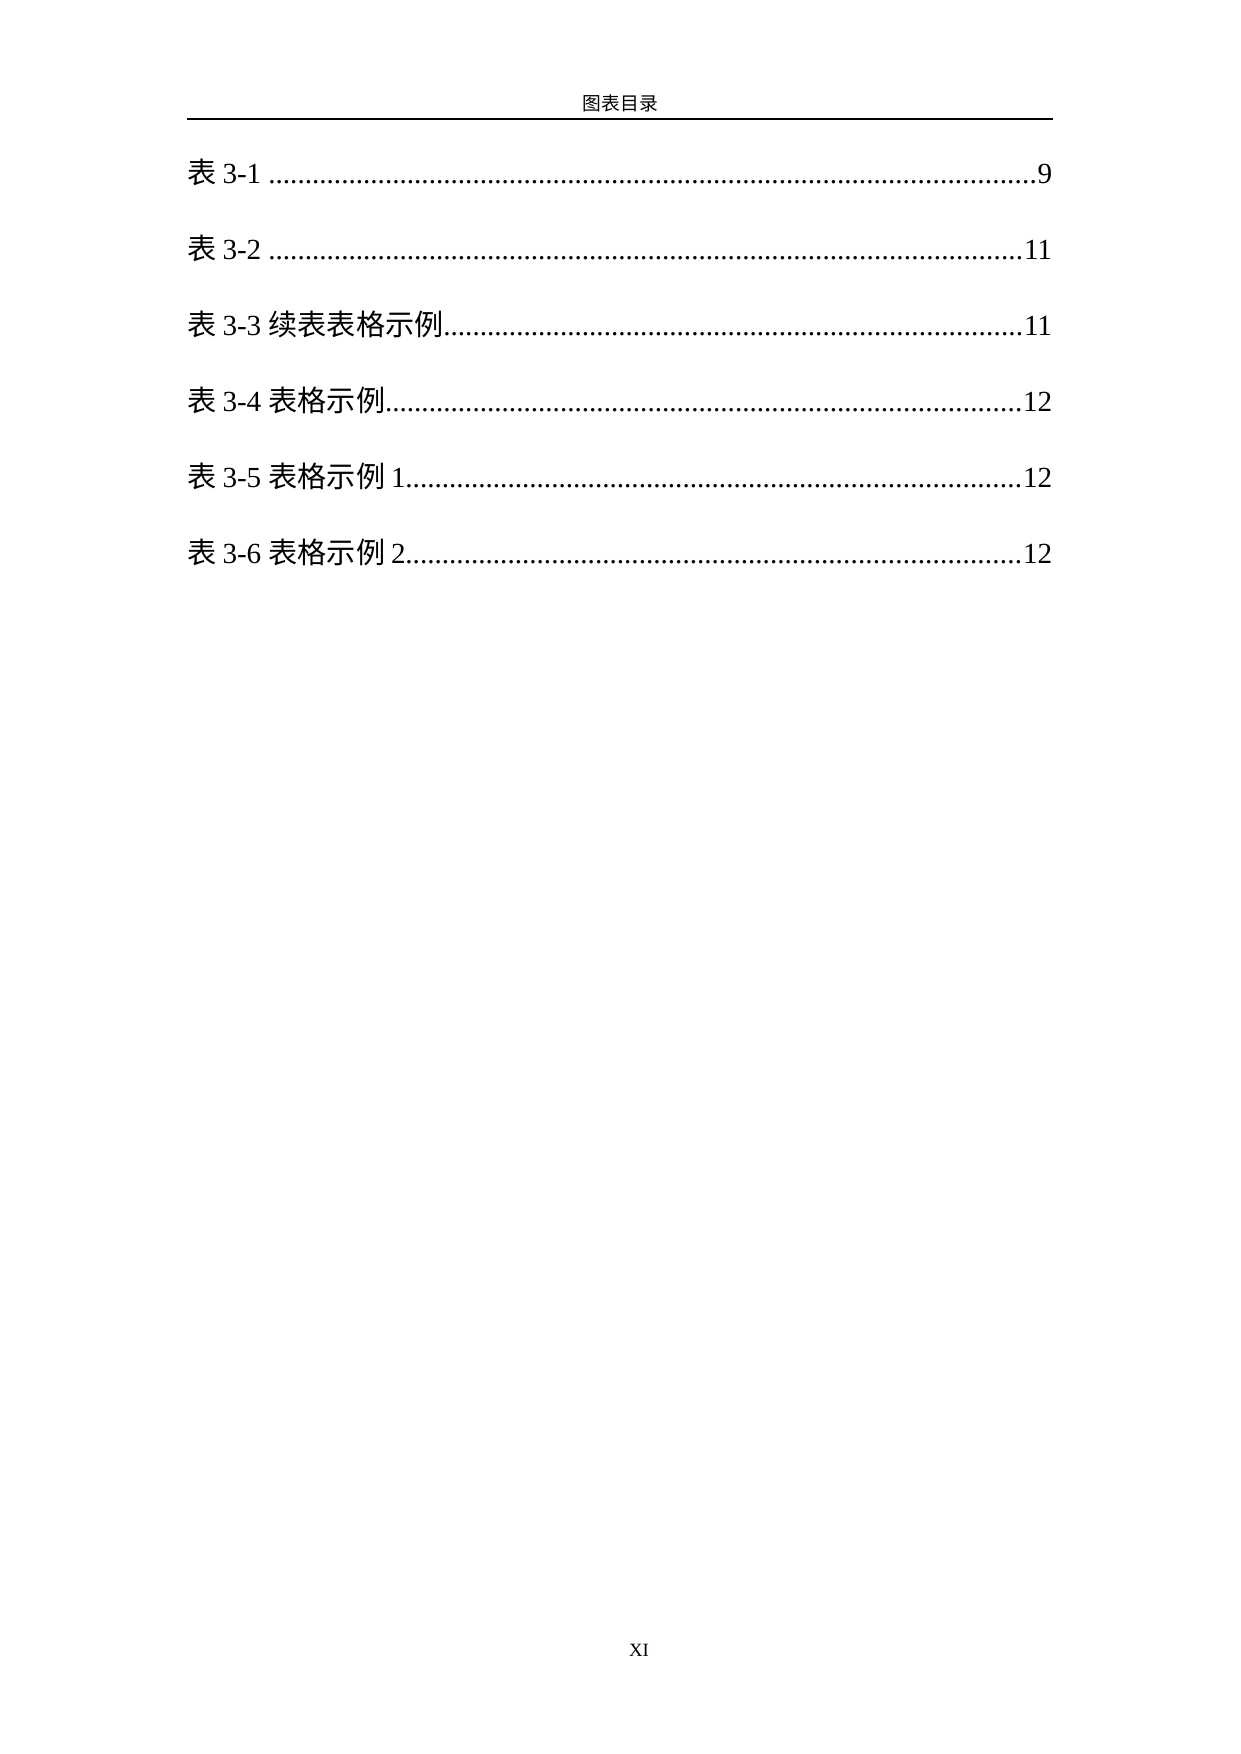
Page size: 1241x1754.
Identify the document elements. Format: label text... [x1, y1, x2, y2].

text 表3-1 9 [187, 150, 1053, 192]
text 表3-4 表格示例 12 [187, 378, 1053, 420]
text 表3-2 11 [187, 226, 1053, 268]
text 表3-6 表格示例2 12 [187, 530, 1053, 572]
text 表3-3 续表表格示例 11 [187, 302, 1053, 344]
text 表3-5 表格示例1 12 [187, 454, 1053, 496]
